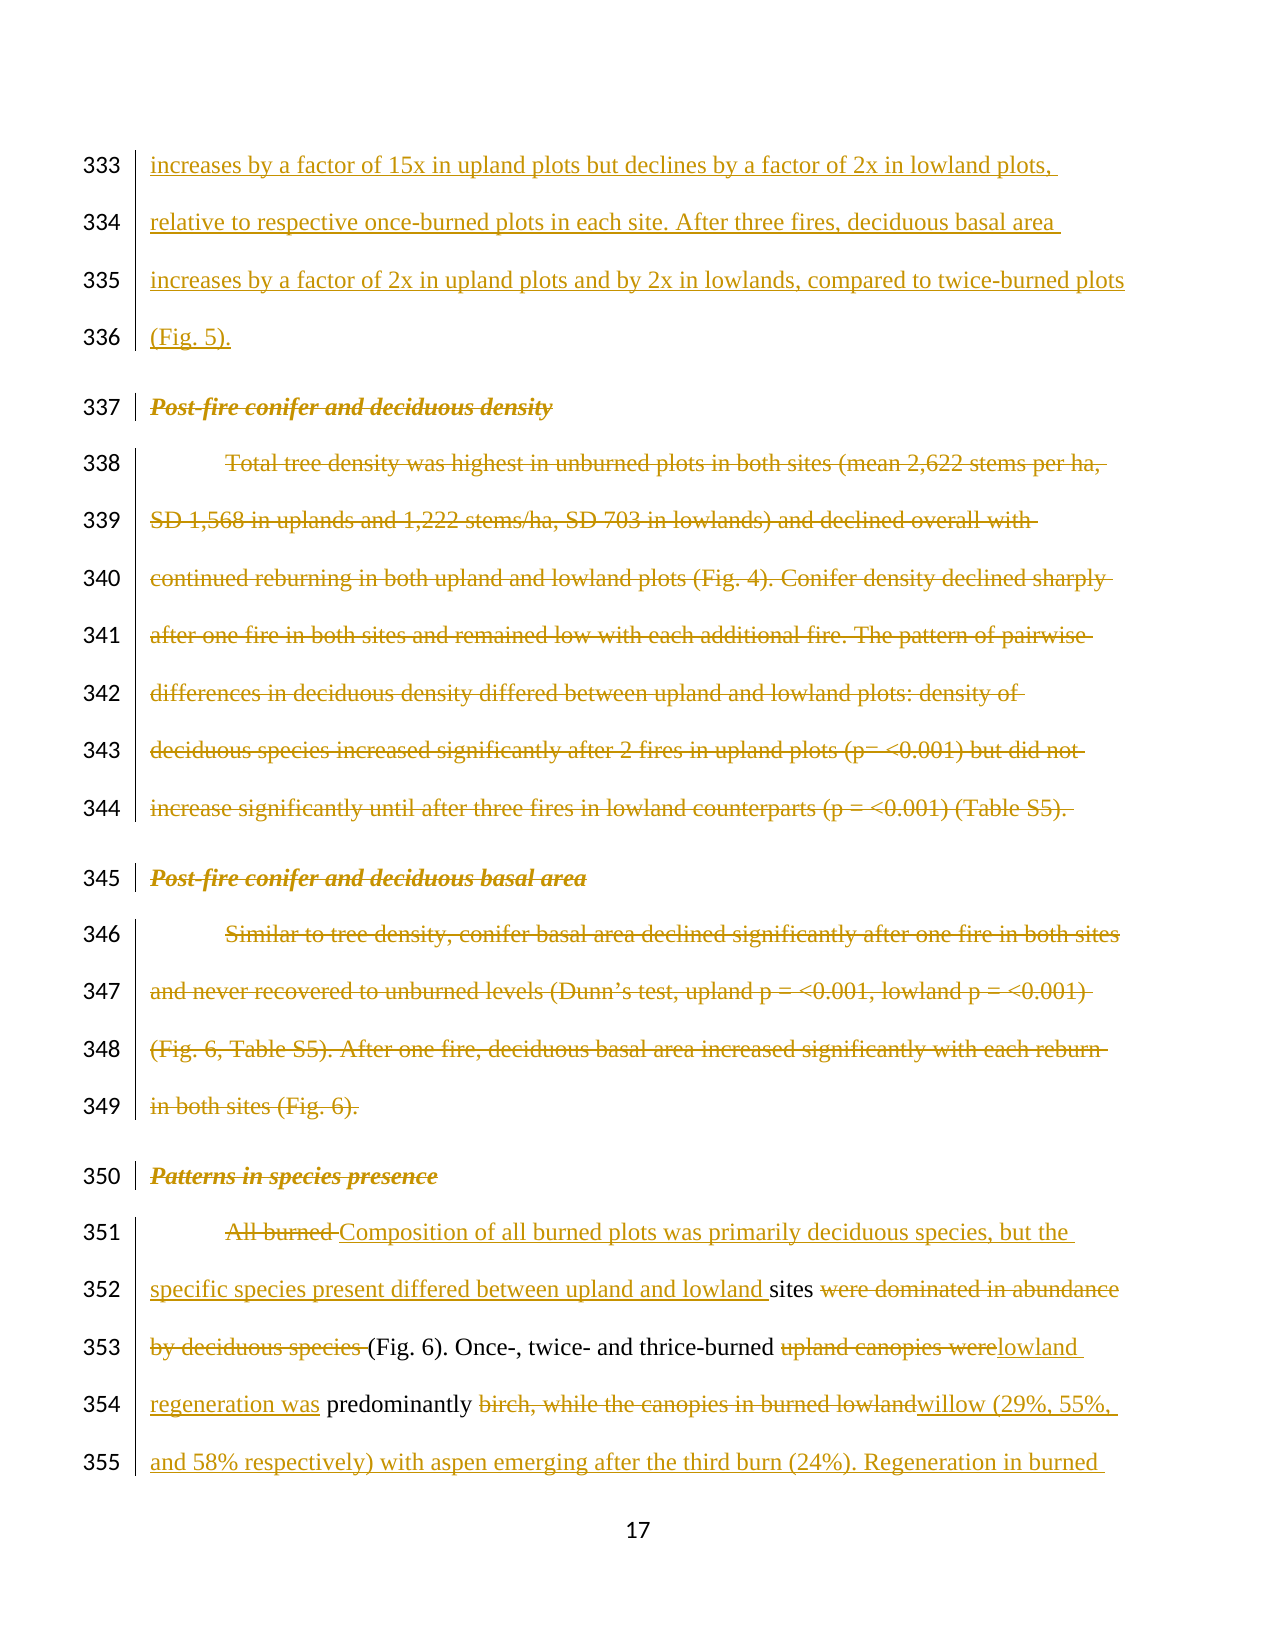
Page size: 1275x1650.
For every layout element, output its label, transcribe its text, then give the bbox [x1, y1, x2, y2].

text basal area [150, 291, 1125, 351]
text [150, 1217, 1125, 1476]
text basal area [150, 150, 1125, 290]
